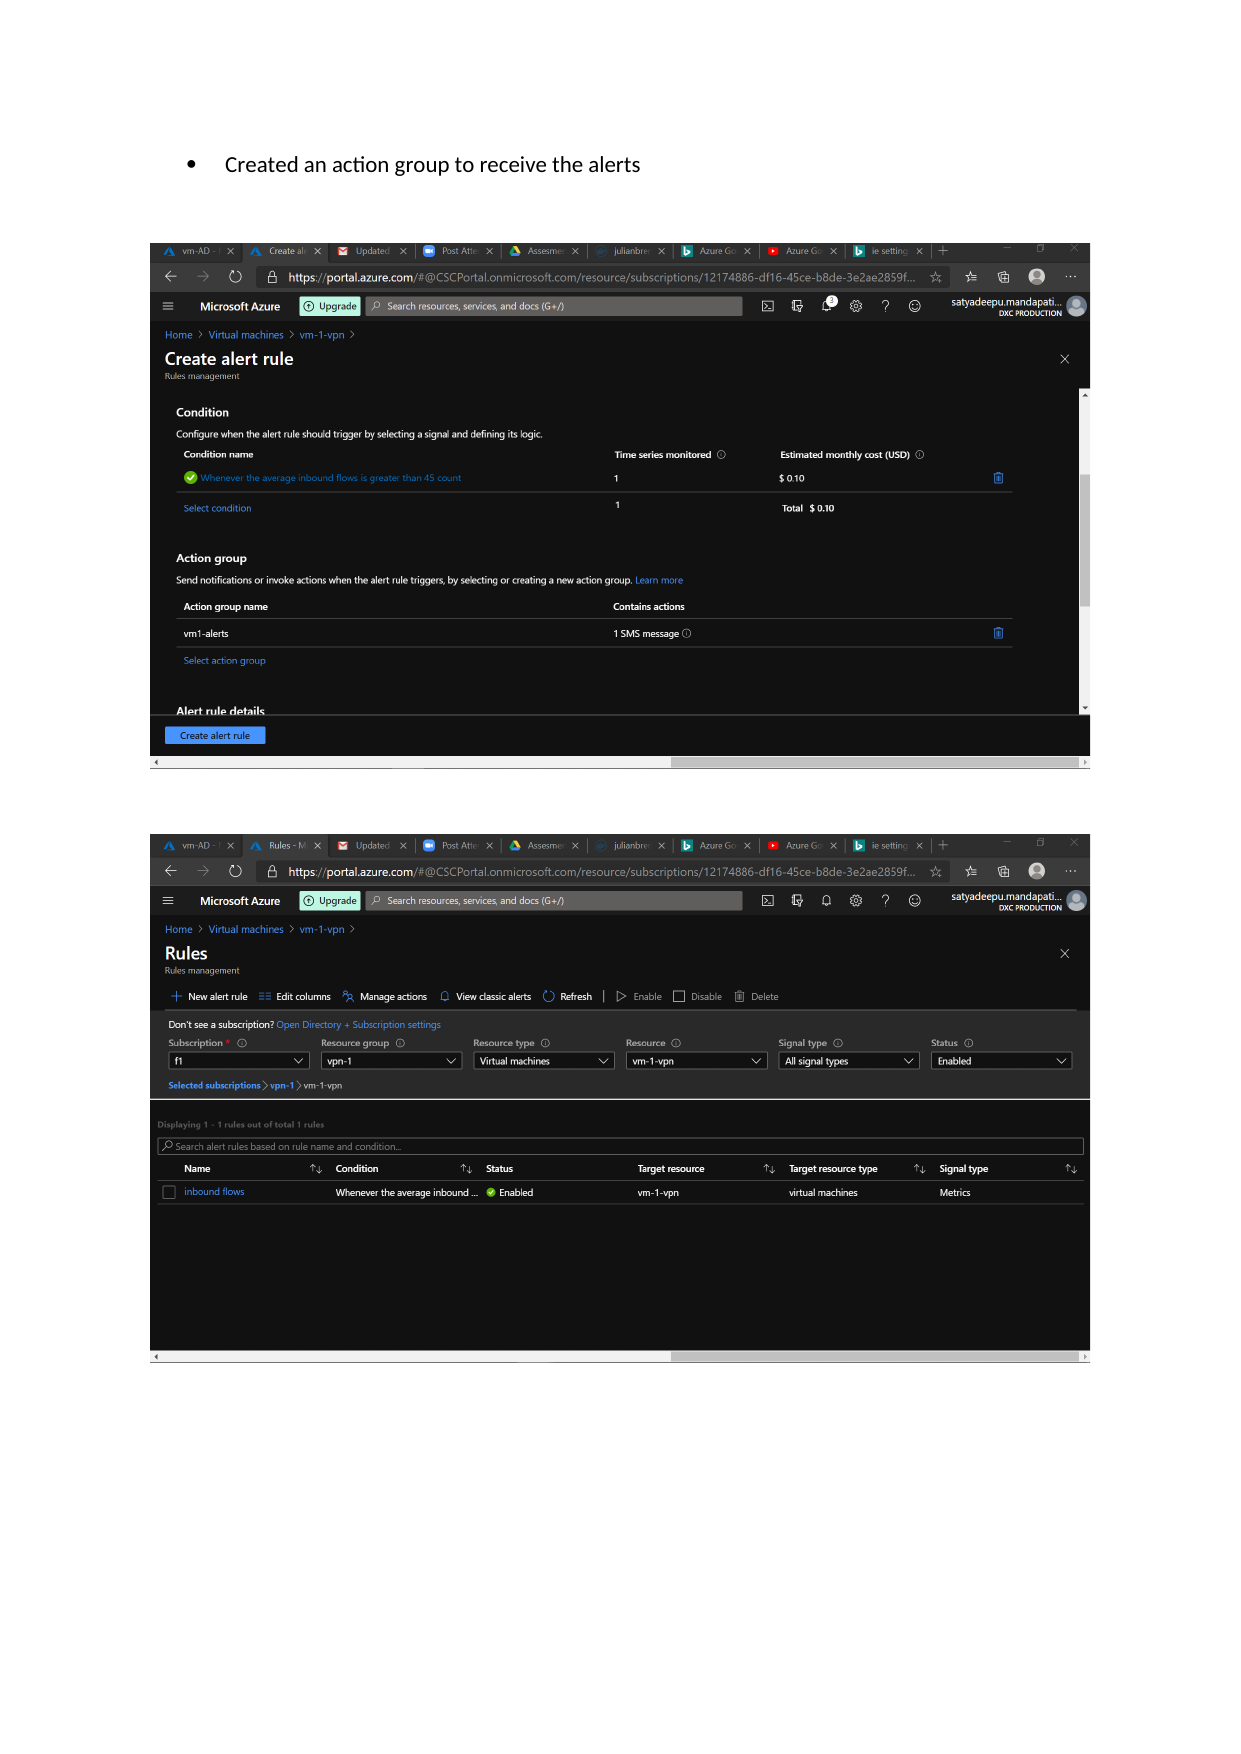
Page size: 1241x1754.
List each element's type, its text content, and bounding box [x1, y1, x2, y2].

picture [150, 243, 1091, 769]
list Created an action group to receive the alerts [187, 150, 1090, 178]
picture [150, 834, 1091, 1363]
